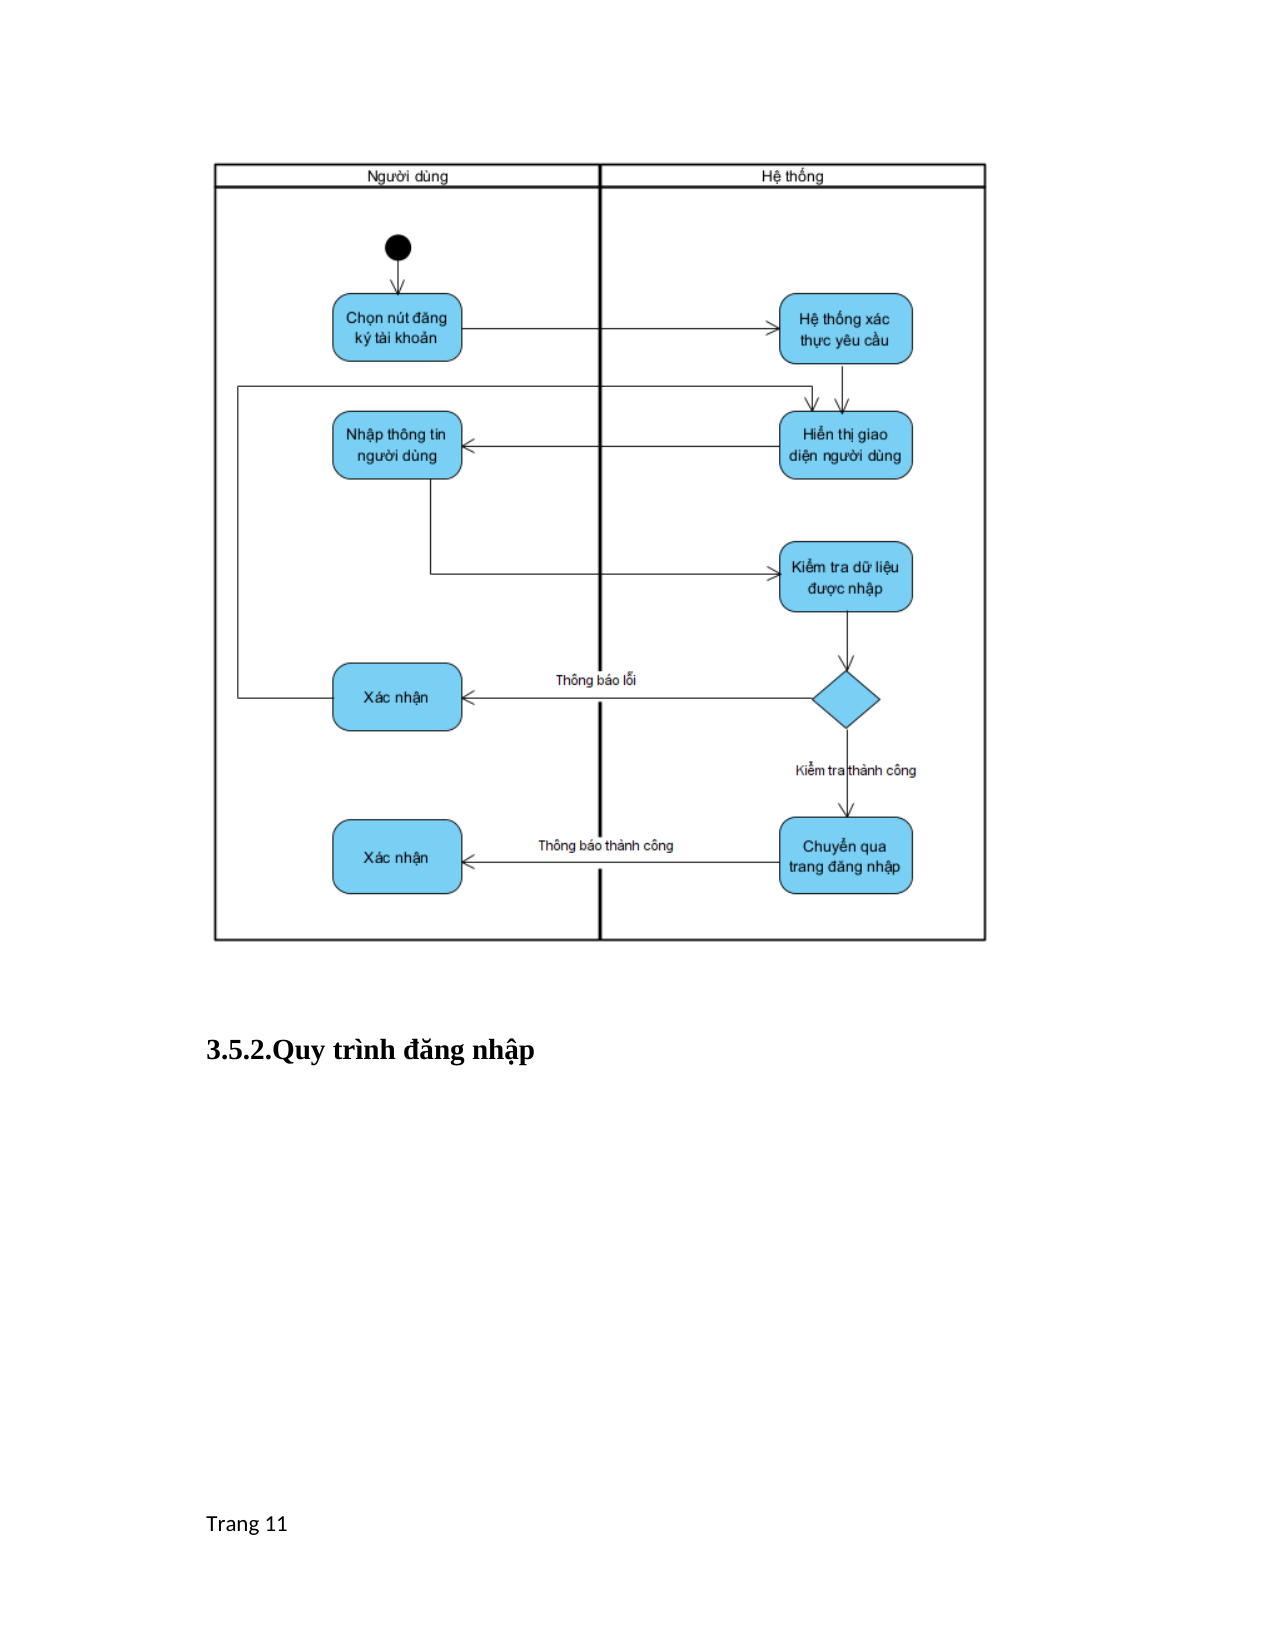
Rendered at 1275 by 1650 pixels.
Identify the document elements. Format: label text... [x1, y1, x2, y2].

picture [206, 150, 992, 957]
subtitle 3.5.2.Quy trình đăng nhập [206, 1039, 1187, 1064]
